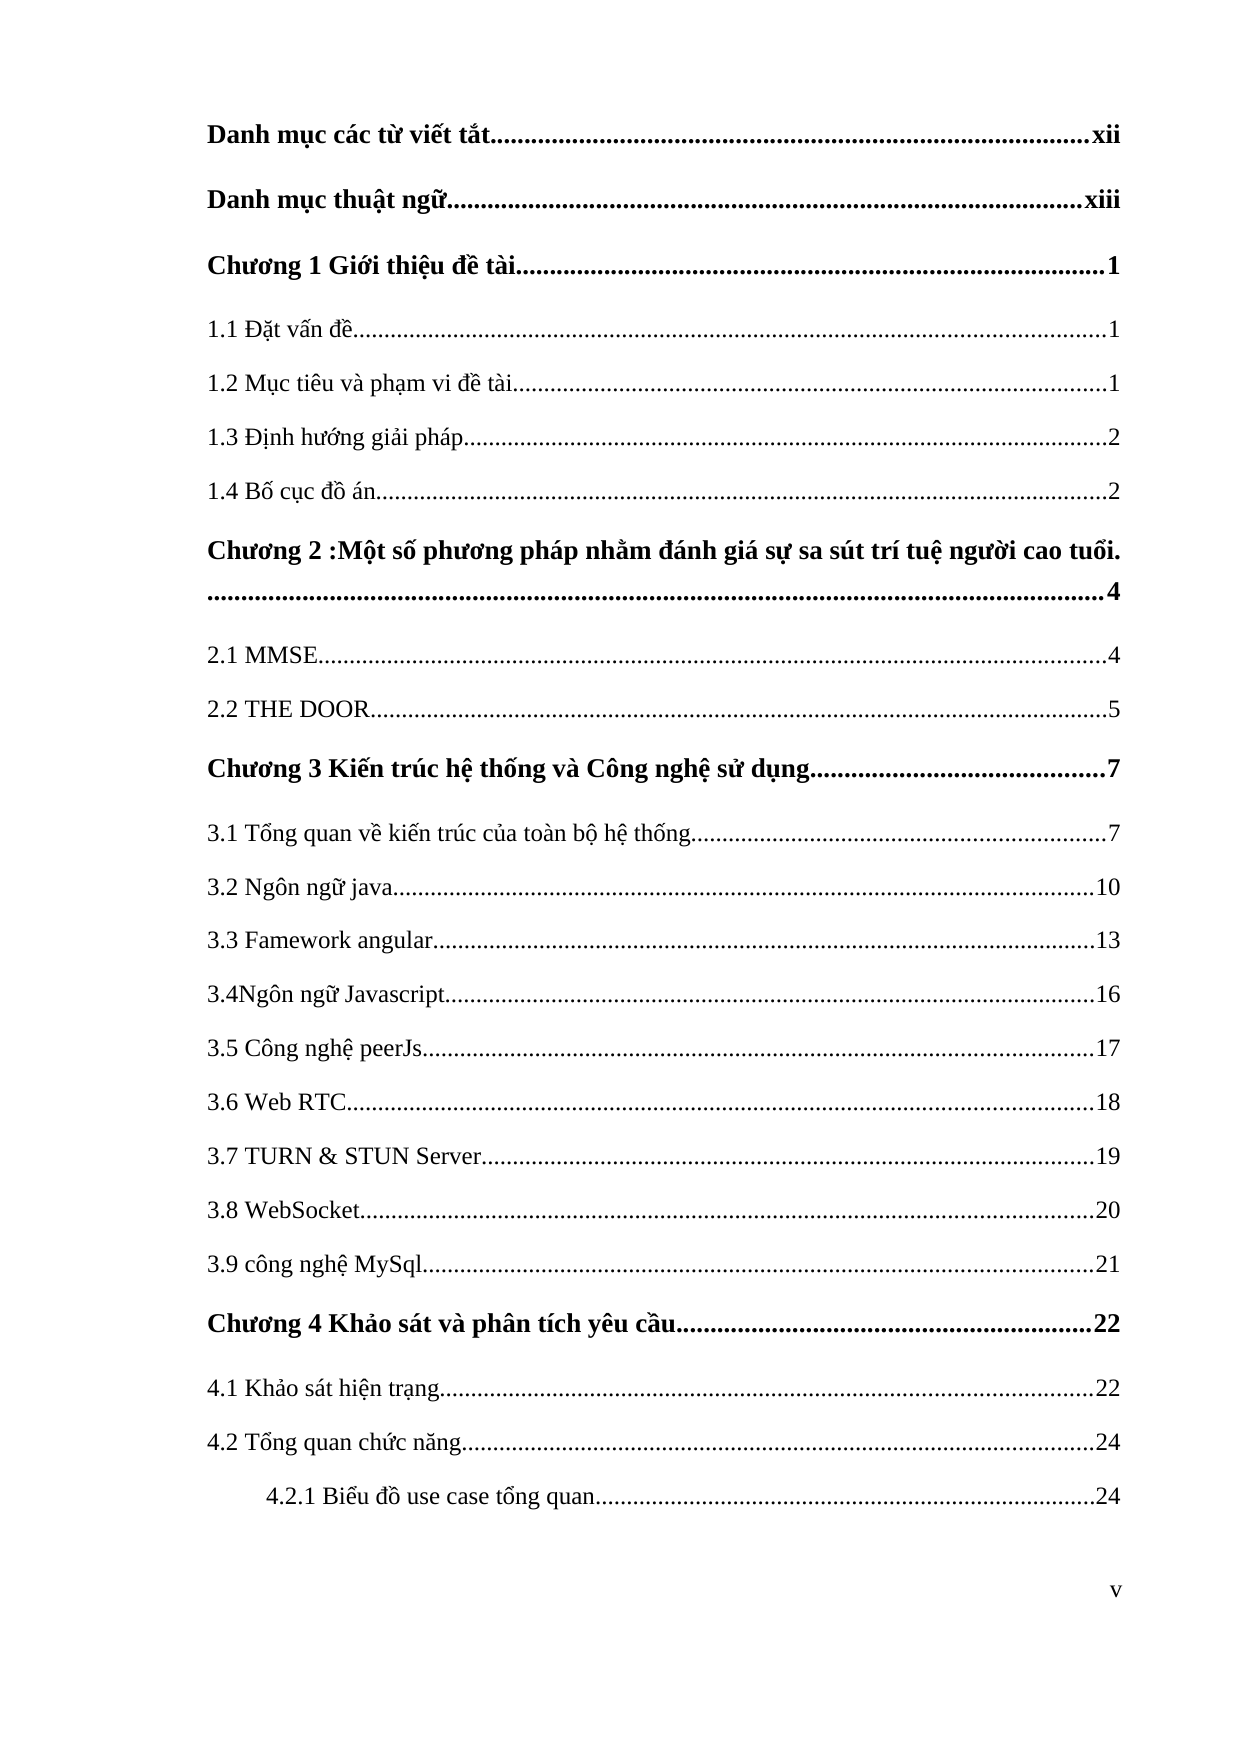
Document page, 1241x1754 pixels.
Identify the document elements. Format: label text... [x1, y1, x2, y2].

text 4.1 Khảo sát hiện trạng 22 [207, 1373, 1122, 1402]
text Chương 1 Giới thiệu đề tài 1 [207, 249, 1122, 280]
text 3.8 WebSocket 20 [207, 1195, 1122, 1224]
text Chương 3 Kiến trúc hệ thống và Công nghệ sử dụng 7 [207, 752, 1122, 783]
text 4.2.1 Biểu đồ use case tổng quan 24 [266, 1481, 1122, 1509]
text Danh mục các từ viết tắt xii [207, 118, 1122, 149]
text 2.1 MMSE 4 [207, 640, 1122, 669]
text 3.7 TURN & STUN Server 19 [207, 1141, 1122, 1170]
text 3.5 Công nghệ peerJs 17 [207, 1033, 1122, 1062]
text 4.2 Tổng quan chức năng 24 [207, 1427, 1122, 1456]
text 3.4Ngôn ngữ Javascript 16 [207, 979, 1122, 1008]
text 1.4 Bố cục đồ án 2 [207, 476, 1122, 505]
text 3.2 Ngôn ngữ java 10 [207, 872, 1122, 900]
text 3.1 Tổng quan về kiến trúc của toàn bộ hệ thống 7 [207, 818, 1122, 846]
text 1.3 Định hướng giải pháp 2 [207, 422, 1122, 451]
text 1.2 Mục tiêu và phạm vi đề tài 1 [207, 368, 1122, 397]
text 3.6 Web RTC 18 [207, 1087, 1122, 1116]
text 2.2 THE DOOR 5 [207, 694, 1122, 723]
text 3.9 công nghệ MySql 21 [207, 1249, 1122, 1278]
text Chương 2 :Một số phương pháp nhằm đánh giá sự sa sút trí tuệ người cao tuổi. 4 [207, 534, 1122, 606]
text Chương 4 Khảo sát và phân tích yêu cầu 22 [207, 1307, 1122, 1339]
text 1.1 Đặt vấn đề 1 [207, 314, 1122, 343]
text 3.3 Famework angular 13 [207, 926, 1122, 954]
text Danh mục thuật ngữ xiii [207, 183, 1122, 215]
